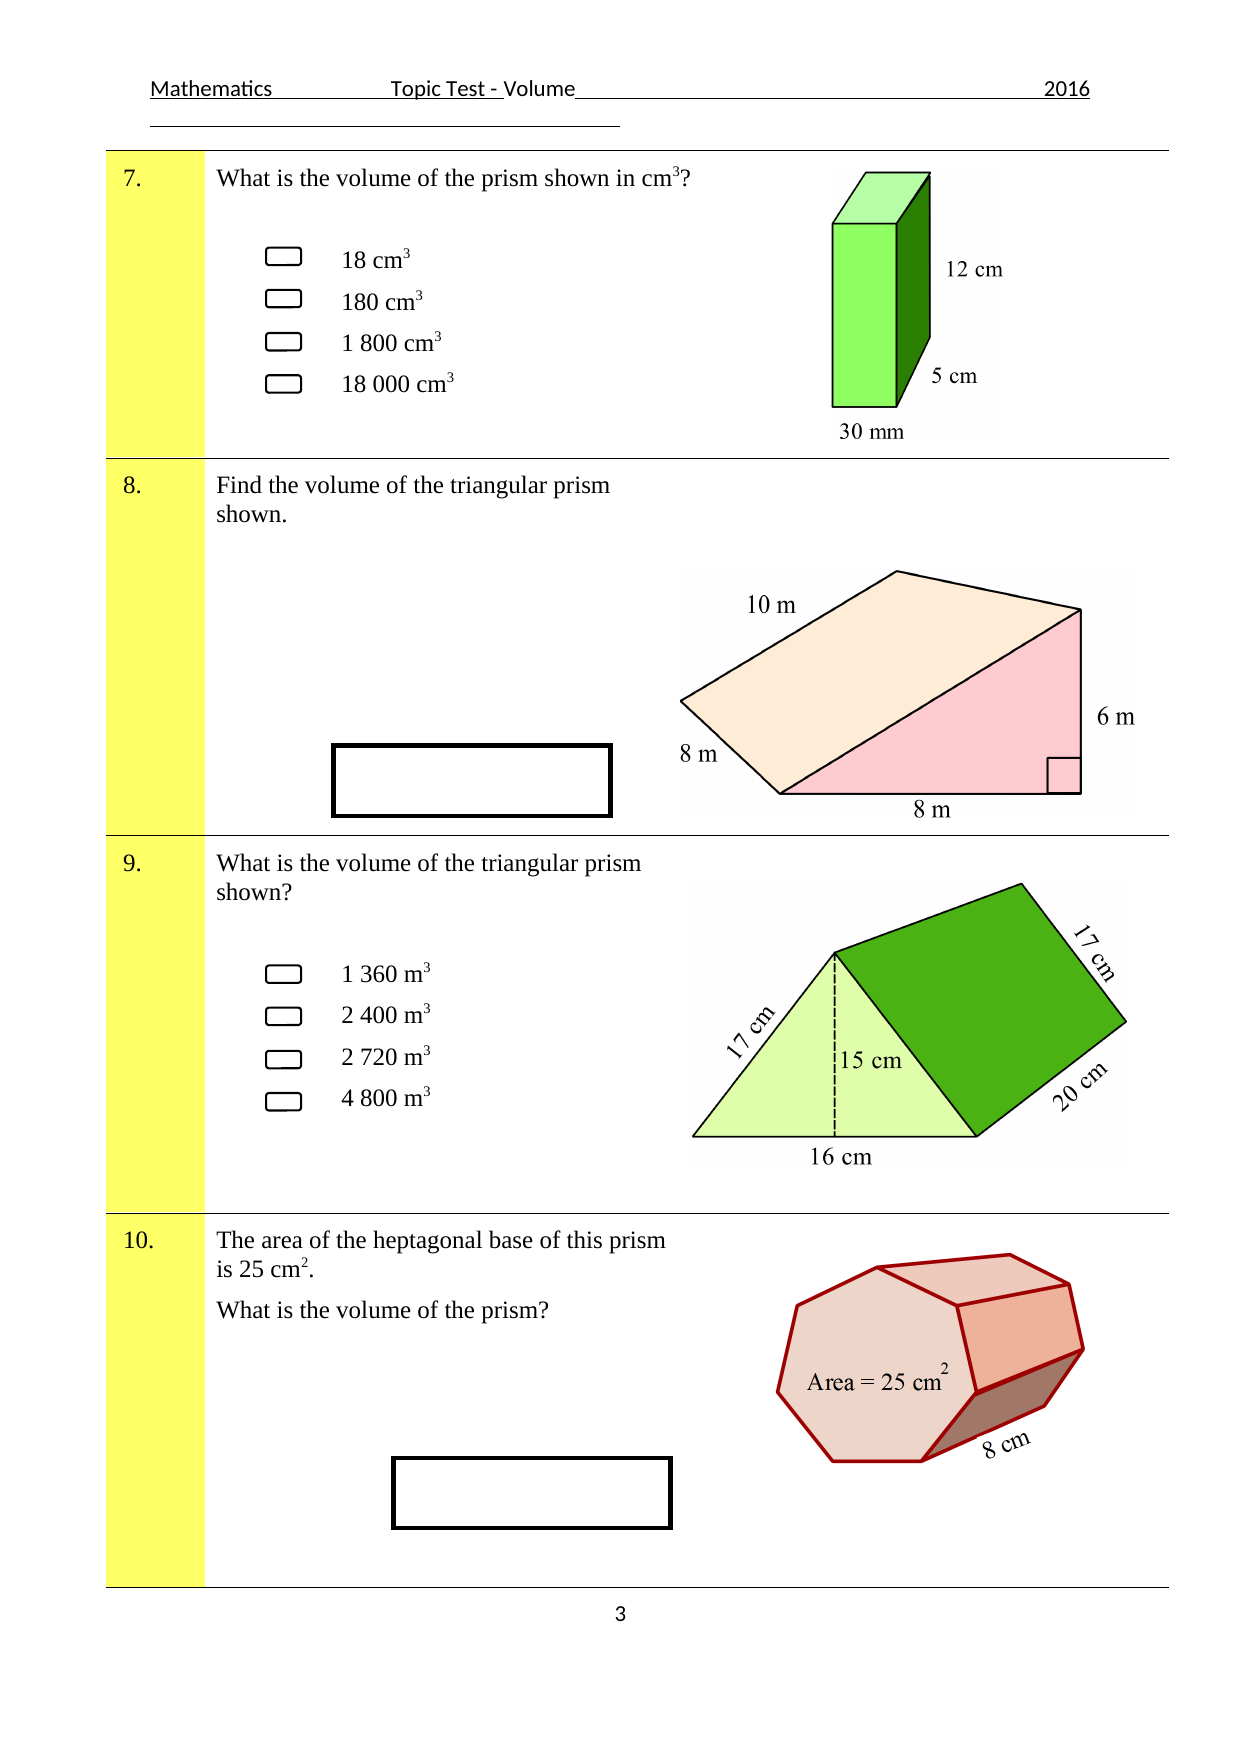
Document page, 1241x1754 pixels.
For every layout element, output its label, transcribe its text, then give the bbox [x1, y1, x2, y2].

picture [773, 1250, 1087, 1465]
table_cell The area of the heptagonal base of this prism is 25 cm2. What is the volume of the prism? [205, 1214, 1169, 1587]
table_cell [106, 151, 205, 457]
picture [690, 881, 1128, 1166]
table_cell What is the volume of the triangular prism shown? 1 360 m3 2 400 m3 2 720 m3 4 800 m3 [205, 836, 1169, 1212]
table_cell [106, 459, 205, 835]
picture [678, 568, 1136, 818]
picture [830, 170, 1004, 440]
table_cell [106, 1214, 205, 1587]
table_cell What is the volume of the prism shown in cm3? 18 cm3 180 cm3 1 800 cm3 18 000 cm3 [205, 151, 1169, 457]
table_cell Find the volume of the triangular prism shown. [205, 459, 1169, 835]
table_cell [106, 836, 205, 1212]
